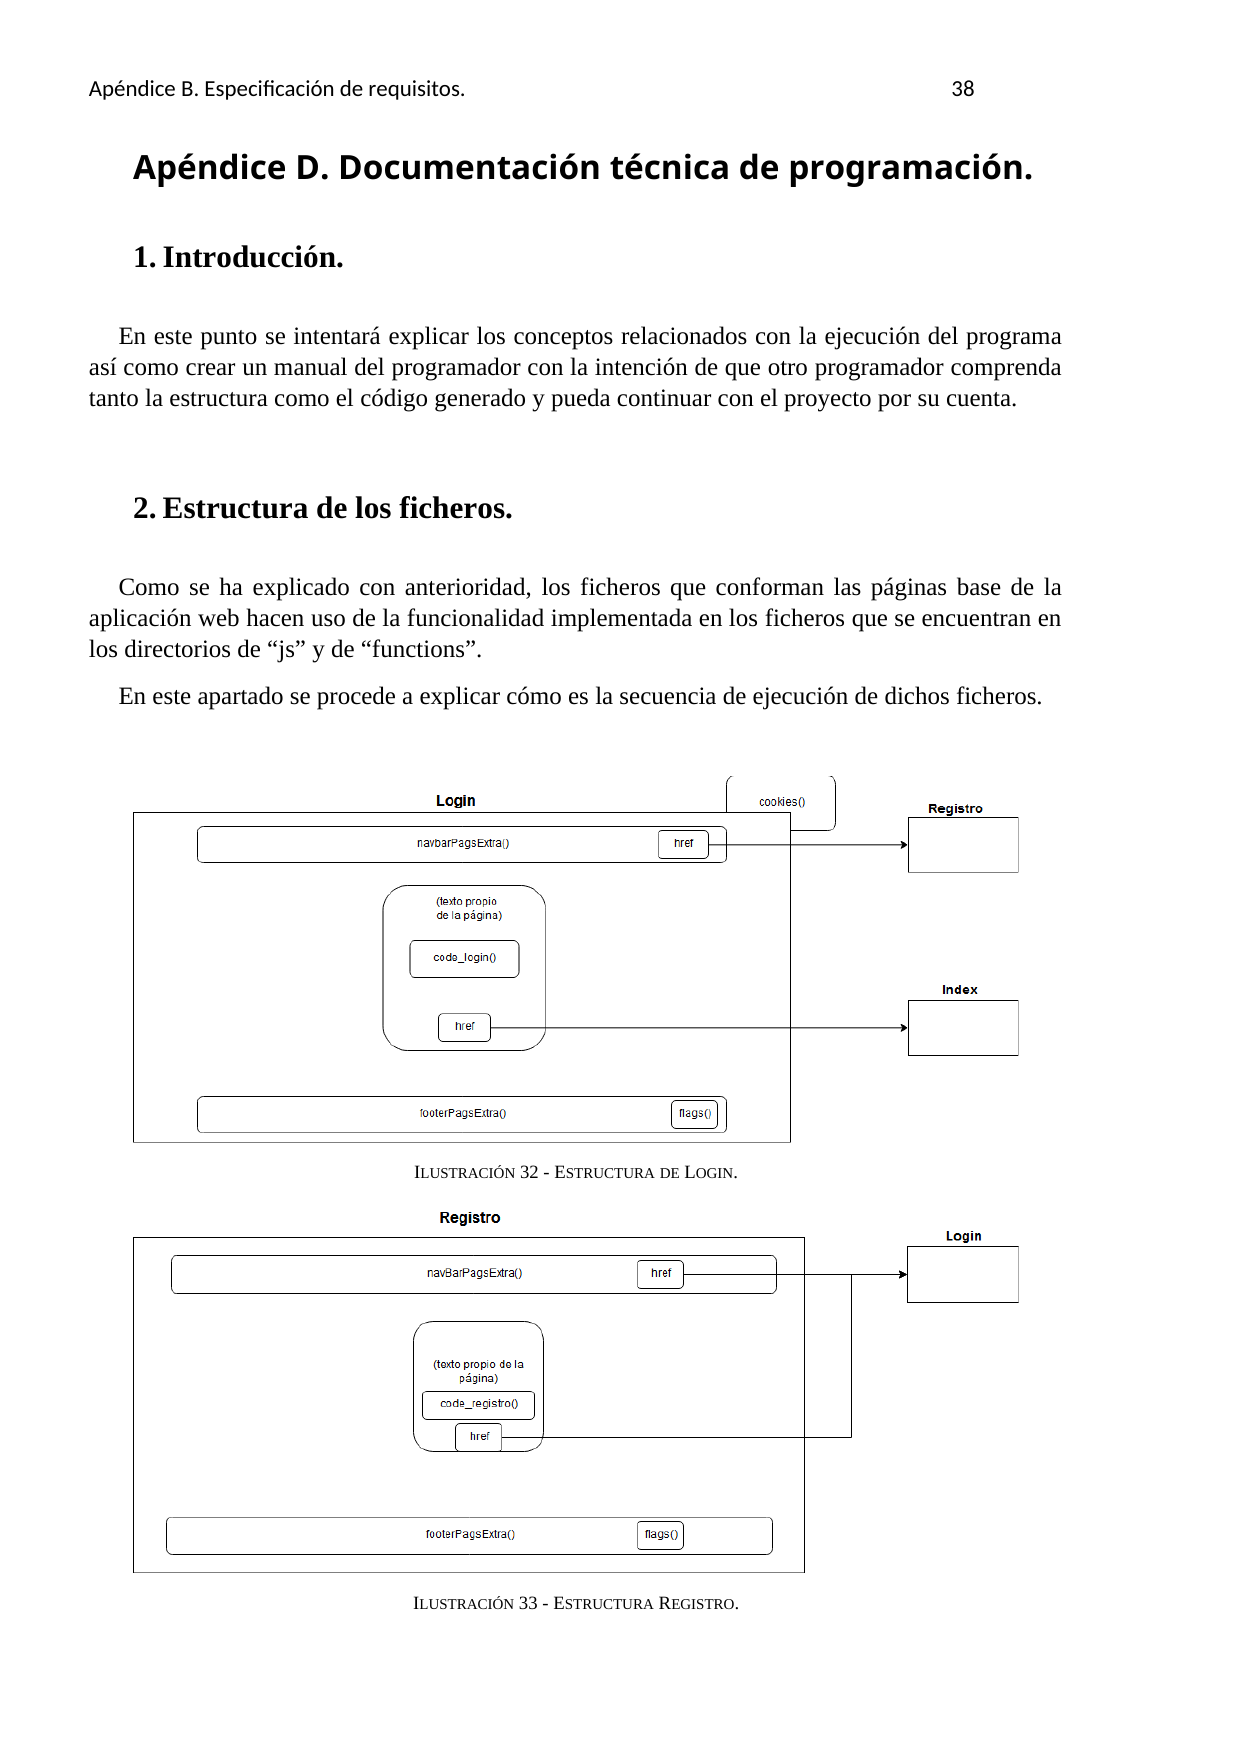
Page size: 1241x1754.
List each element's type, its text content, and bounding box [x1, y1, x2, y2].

subtitle Estructura de los ficheros. [89, 489, 1063, 525]
text Ilustración 33 - Estructura Registro. [89, 1592, 1063, 1613]
text En este punto se intentará explicar los conceptos relacionados con la ejecución del programa así como crear un manual del programador con la intención de que otro programador comprenda tanto la estructura como el código generado y pueda continuar con el proyecto por su cuenta. [89, 321, 1063, 412]
picture [133, 776, 1019, 1143]
subtitle Introducción. [89, 238, 1063, 274]
picture [133, 1199, 1019, 1573]
text En este apartado se procede a explicar cómo es la secuencia de ejecución de dichos ficheros. [89, 681, 1063, 710]
subtitle Apéndice D. Documentación técnica de programación. [89, 143, 1063, 189]
text Como se ha explicado con anterioridad, los ficheros que conforman las páginas base de la aplicación web hacen uso de la funcionalidad implementada en los ficheros que se encuentran en los directorios de “js” y de “functions”. [89, 572, 1063, 662]
text Ilustración 32 - Estructura de Login. [89, 1161, 1063, 1183]
